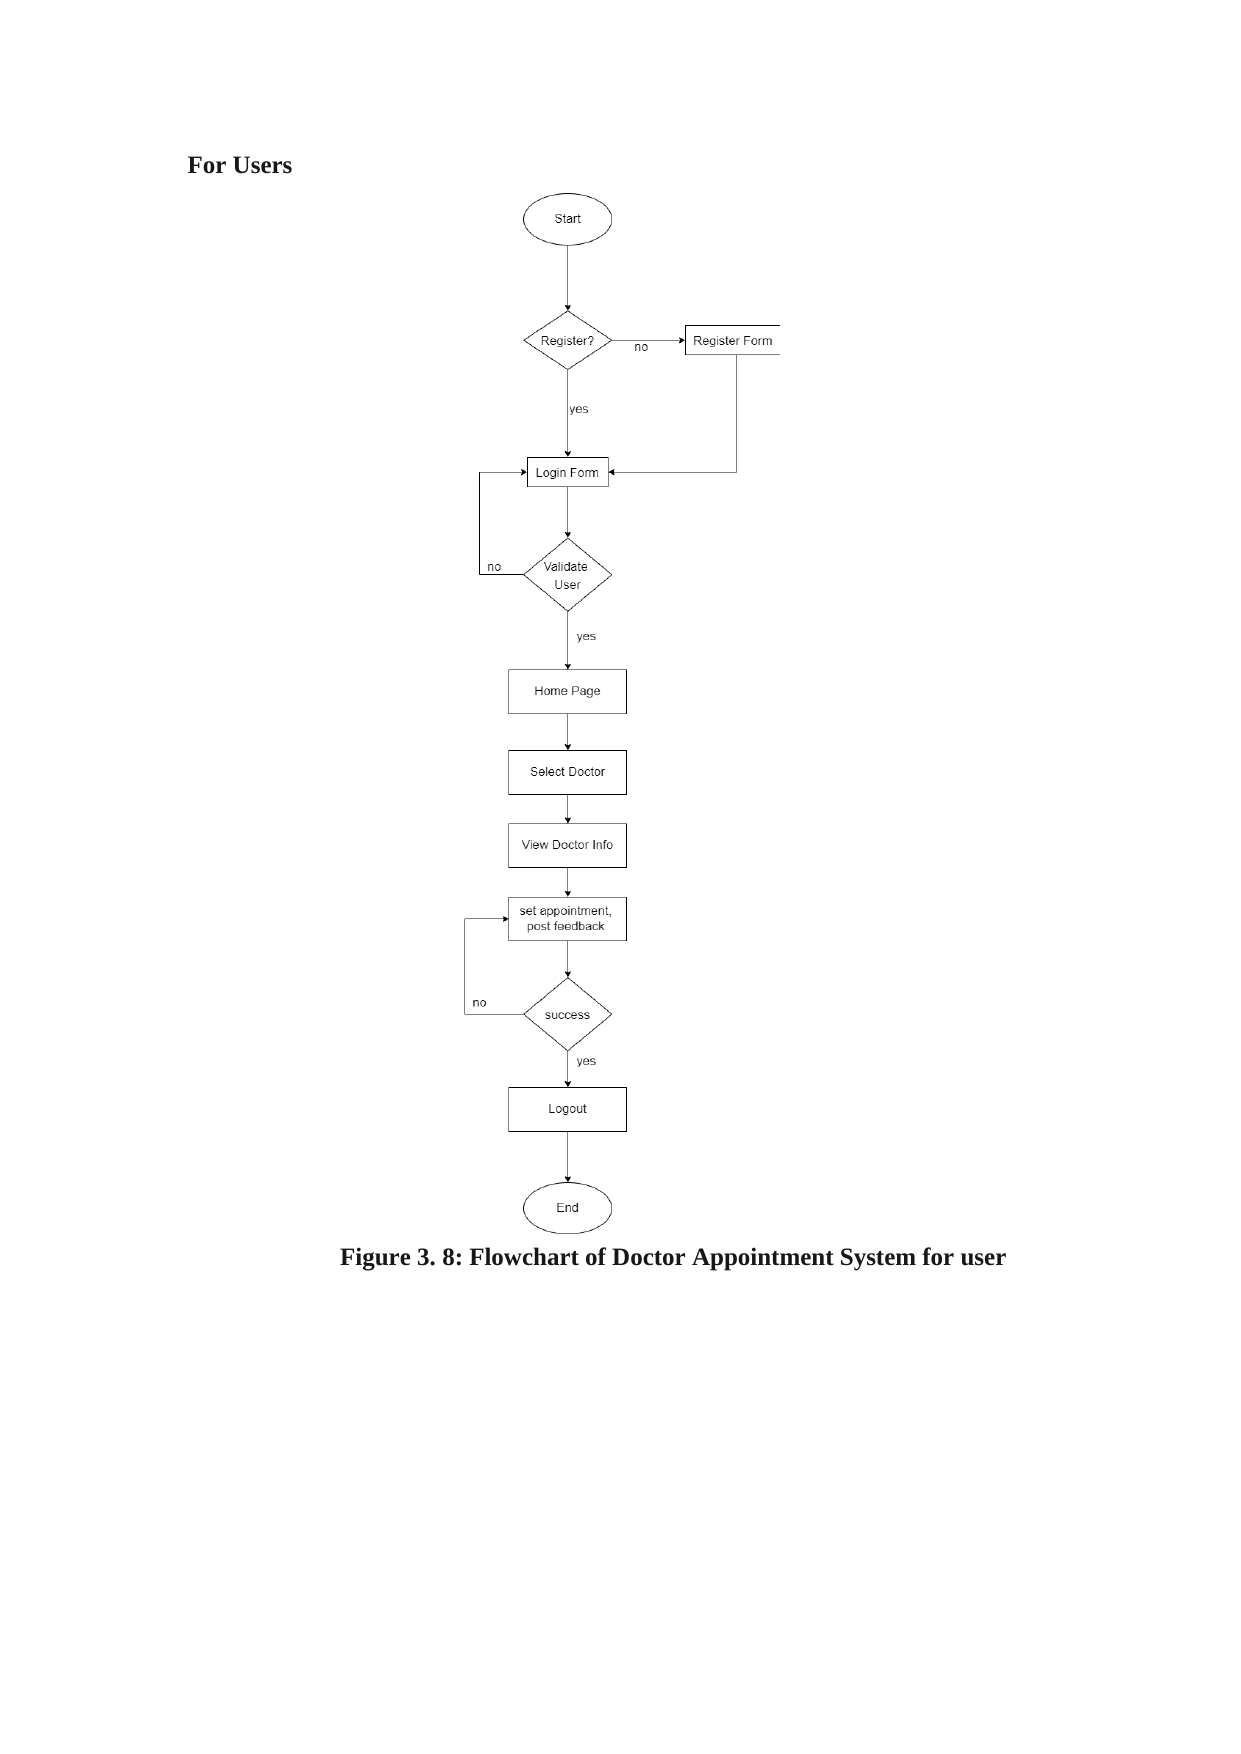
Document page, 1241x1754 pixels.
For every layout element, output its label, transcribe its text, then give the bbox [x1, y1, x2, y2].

text For Users [187, 150, 1090, 179]
picture [459, 193, 780, 1234]
